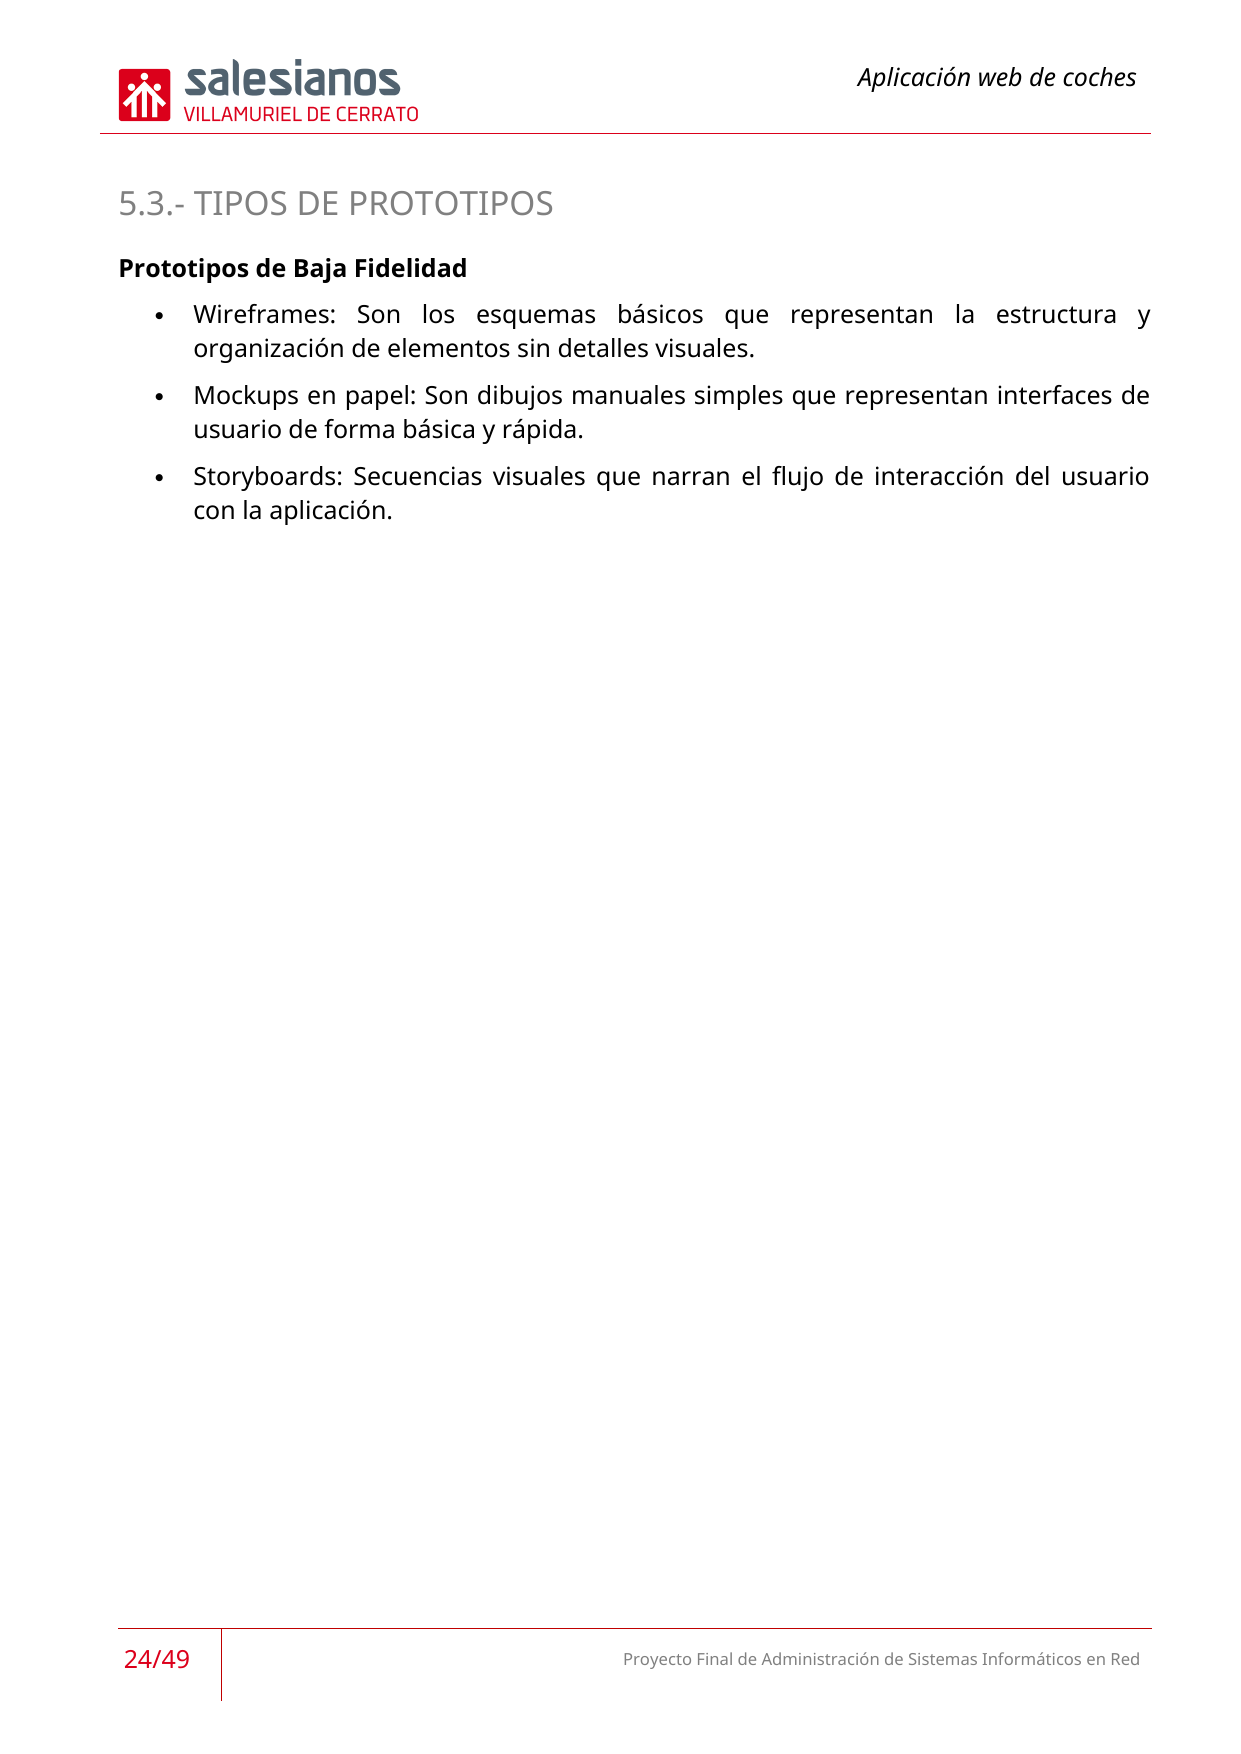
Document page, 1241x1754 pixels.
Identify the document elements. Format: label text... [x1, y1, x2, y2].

picture [118, 59, 419, 126]
subtitle Tipos de prototipos [118, 180, 1152, 226]
text Prototipos de Baja Fidelidad [118, 251, 1152, 284]
list Storyboards: Secuencias visuales que narran el flujo de interacción del usuario con la aplicación. [156, 458, 1152, 526]
list Wireframes: Son los esquemas básicos que representan la estructura y organización de elementos sin detalles visuales. [156, 297, 1152, 365]
list Mockups en papel: Son dibujos manuales simples que representan interfaces de usuario de forma básica y rápida. [156, 378, 1152, 446]
